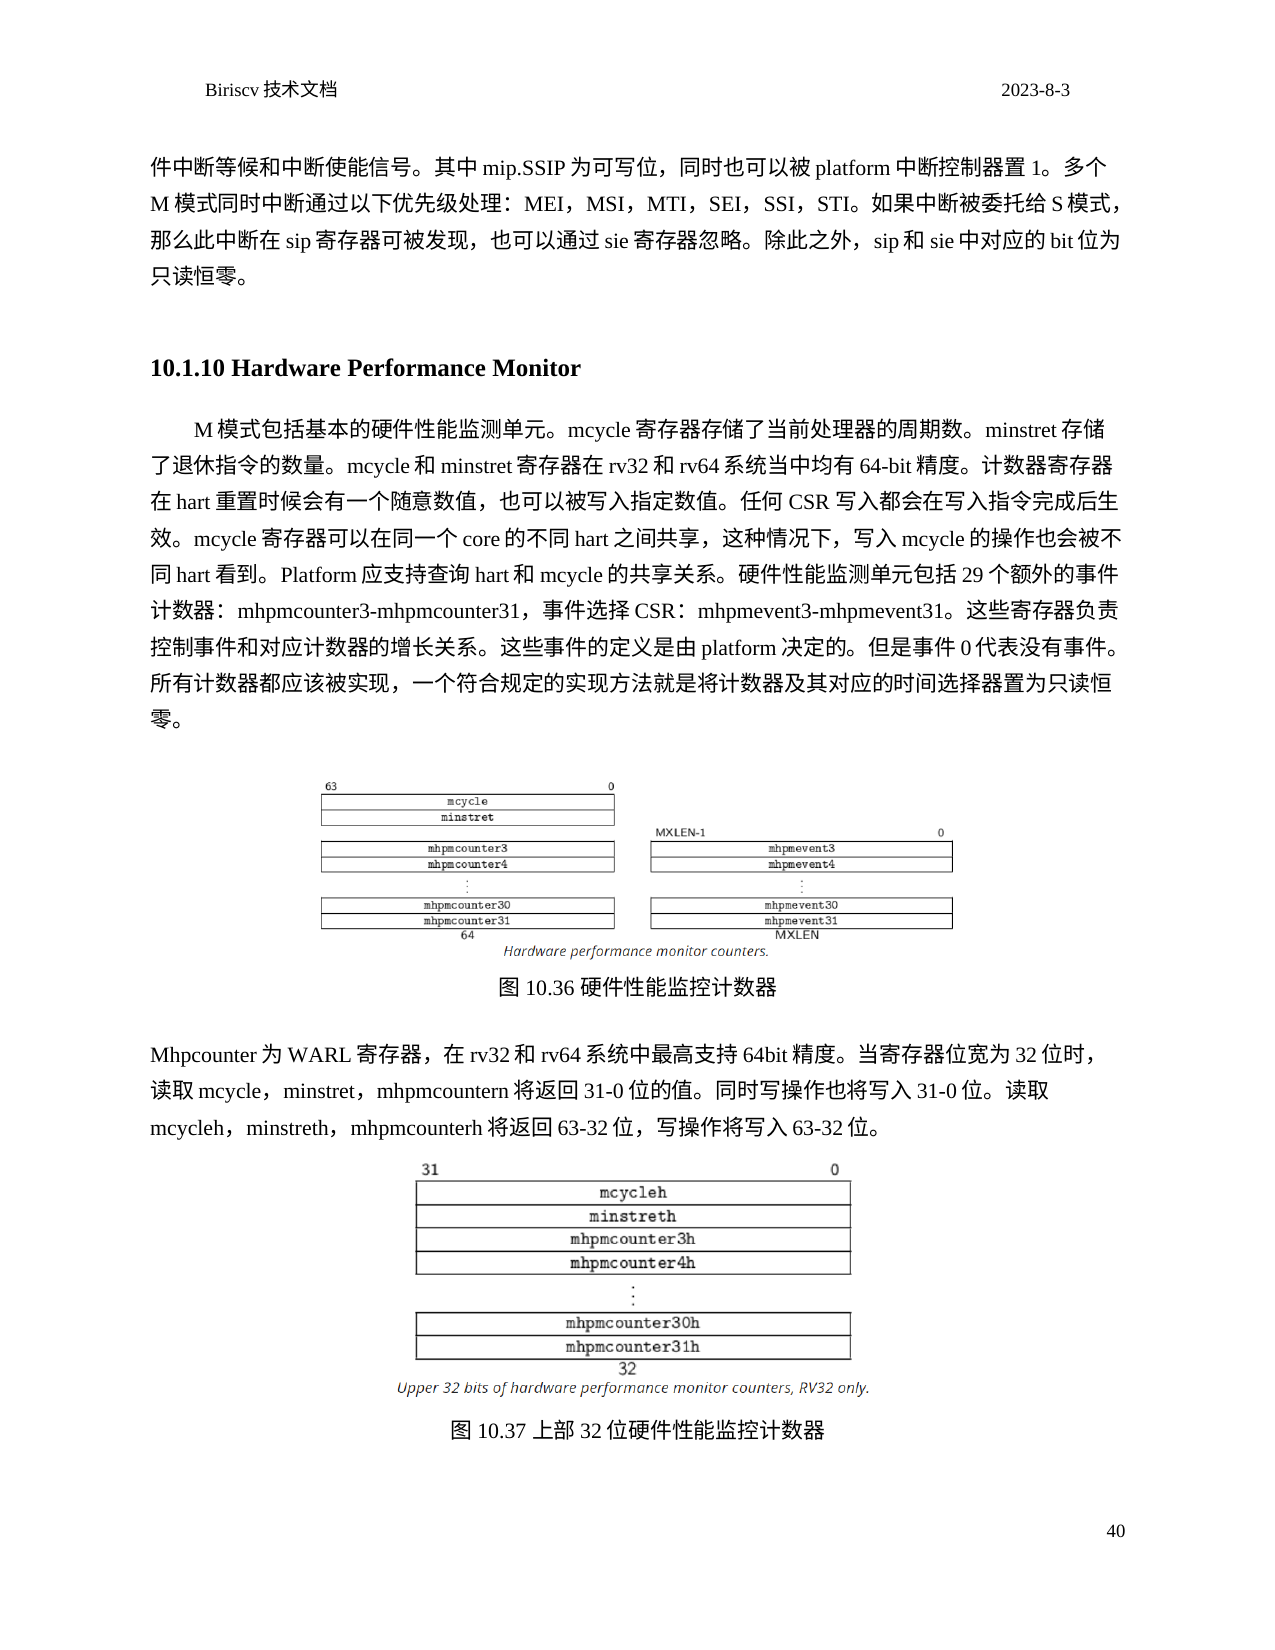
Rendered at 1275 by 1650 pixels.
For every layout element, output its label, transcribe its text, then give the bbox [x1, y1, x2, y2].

text Mhpcounter为WARL寄存器，在rv32和rv64系统中最高支持64bit精度。当寄存器位宽为32位时，读取mcycle，minstret，mhpmcountern将返回31-0位的值。同时写操作也将写入31-0位。读取mcycleh，minstreth，mhpmcounterh将返回63-32位，写操作将写入63-32位。 [150, 1037, 1125, 1141]
subtitle Hardware Performance Monitor [150, 353, 1125, 382]
picture [397, 1146, 878, 1410]
text M模式包括基本的硬件性能监测单元。mcycle寄存器存储了当前处理器的周期数。minstret存储了退休指令的数量。mcycle和minstret寄存器在rv32和rv64系统当中均有64-bit精度。计数器寄存器在hart重置时候会有一个随意数值，也可以被写入指定数值。任何 CSR 写入都会在写入指令完成后生效。mcycle寄存器可以在同一个core的不同hart之间共享，这种情况下，写入mcycle的操作也会被不同hart看到。Platform应支持查询hart和mcycle的共享关系。硬件性能监测单元包括29个额外的事件计数器：mhpmcounter3-mhpmcounter31，事件选择CSR：mhpmevent3-mhpmevent31。这些寄存器负责控制事件和对应计数器的增长关系。这些事件的定义是由platform决定的。但是事件0代表没有事件。所有计数器都应该被实现，一个符合规定的实现方法就是将计数器及其对应的时间选择器置为只读恒零。 [150, 412, 1125, 734]
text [150, 150, 1125, 291]
picture [312, 767, 963, 967]
